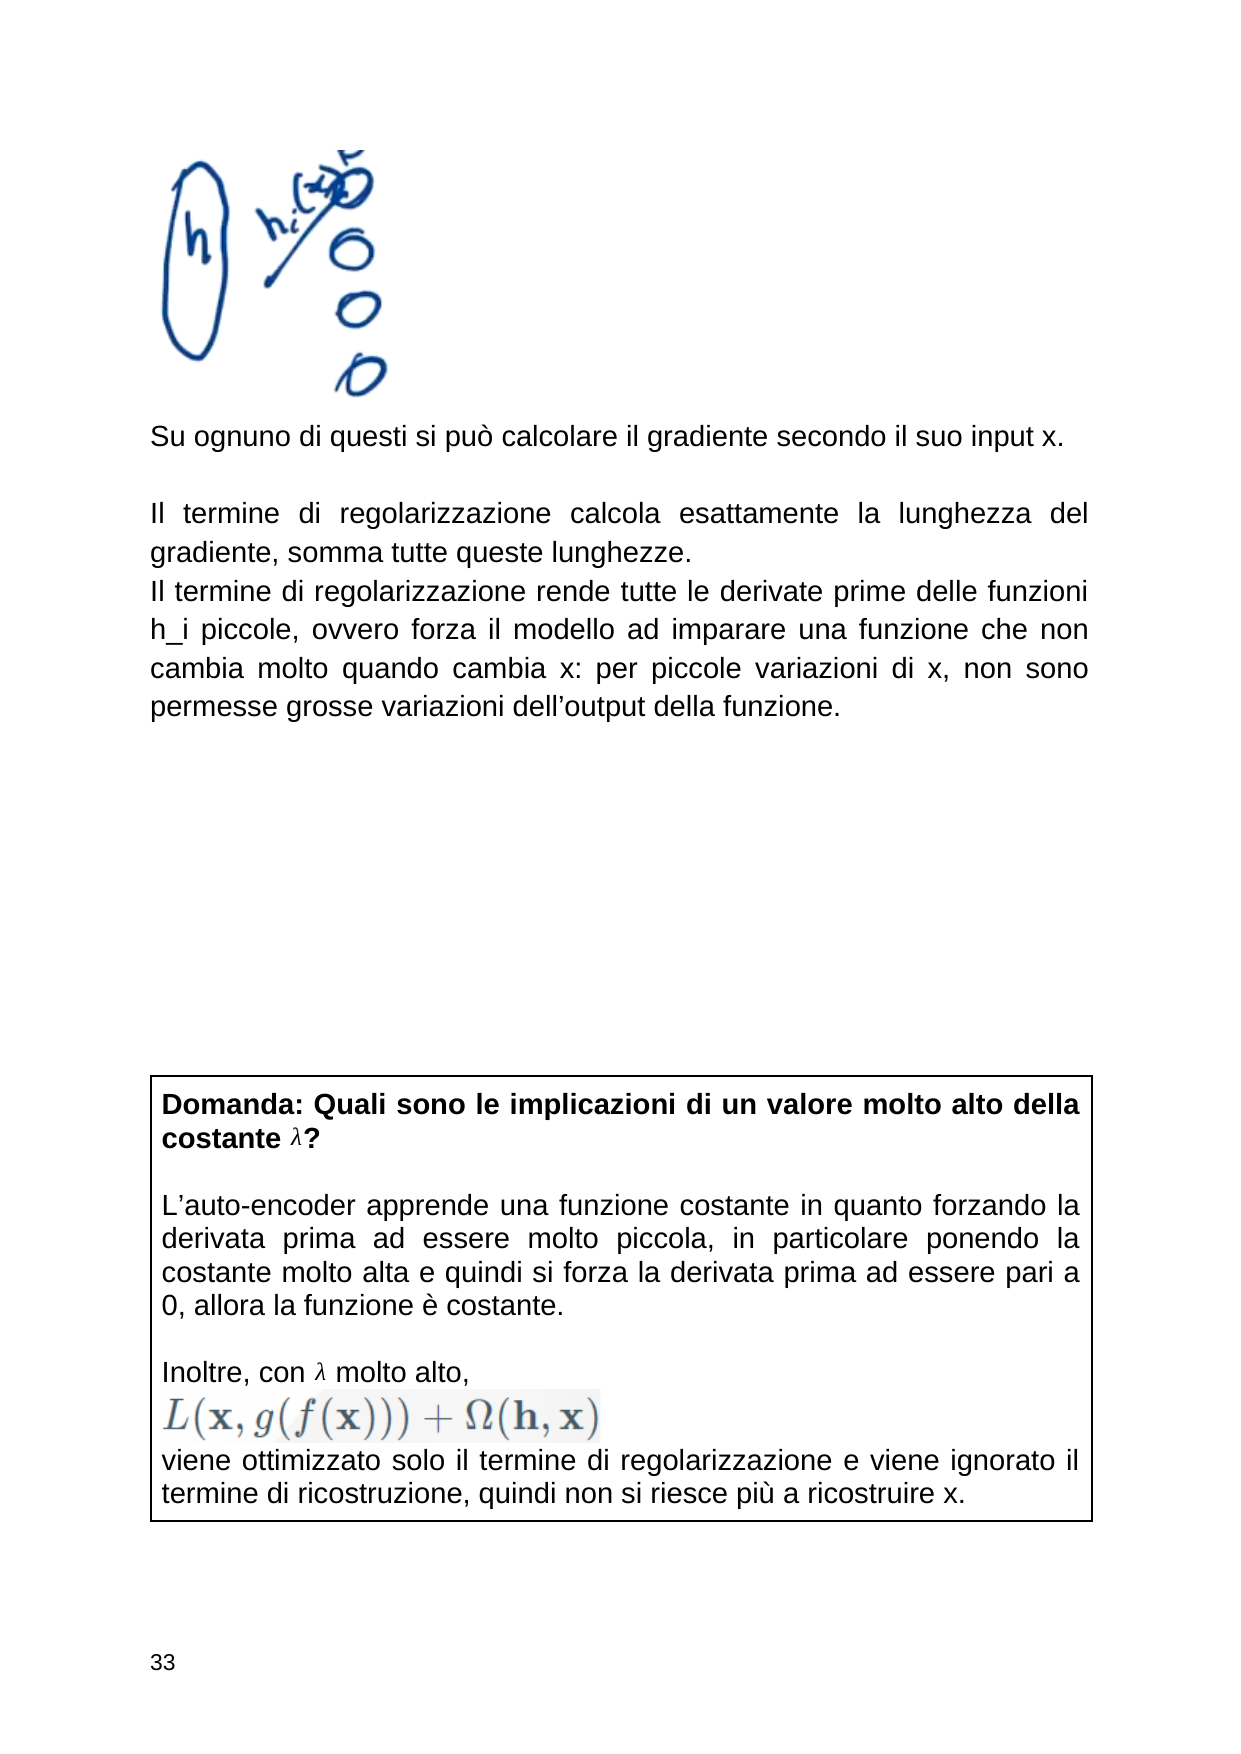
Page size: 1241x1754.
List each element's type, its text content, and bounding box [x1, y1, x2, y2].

text Il termine di regolarizzazione calcola esattamente la lunghezza del gradiente, somma tutte queste lunghezze. [150, 497, 1090, 569]
text Il termine di regolarizzazione rende tutte le derivate prime delle funzioni h_i piccole, ovvero forza il modello ad imparare una funzione che non cambia molto quando cambia x: per piccole variazioni di x, non sono permesse grosse variazioni dell’output della funzione. [150, 574, 1090, 723]
text Su ognuno di questi si può calcolare il gradiente secondo il suo input x. [150, 419, 1090, 453]
picture [161, 1389, 601, 1443]
table_header Domanda: Quali sono le implicazioni di un valore molto alto della costante ? L’auto-encoder apprende una funzione costante in quanto forzando la derivata prima ad essere molto piccola, in particolare ponendo la costante molto alta e quindi si forza la derivata prima ad essere pari a 0, allora la funzione è costante. Inoltre, con molto alto, viene ottimizzato solo il termine di regolarizzazione e viene ignorato il termine di ricostruzione, quindi non si riesce più a ricostruire x. [152, 1077, 1091, 1520]
picture [150, 150, 397, 416]
